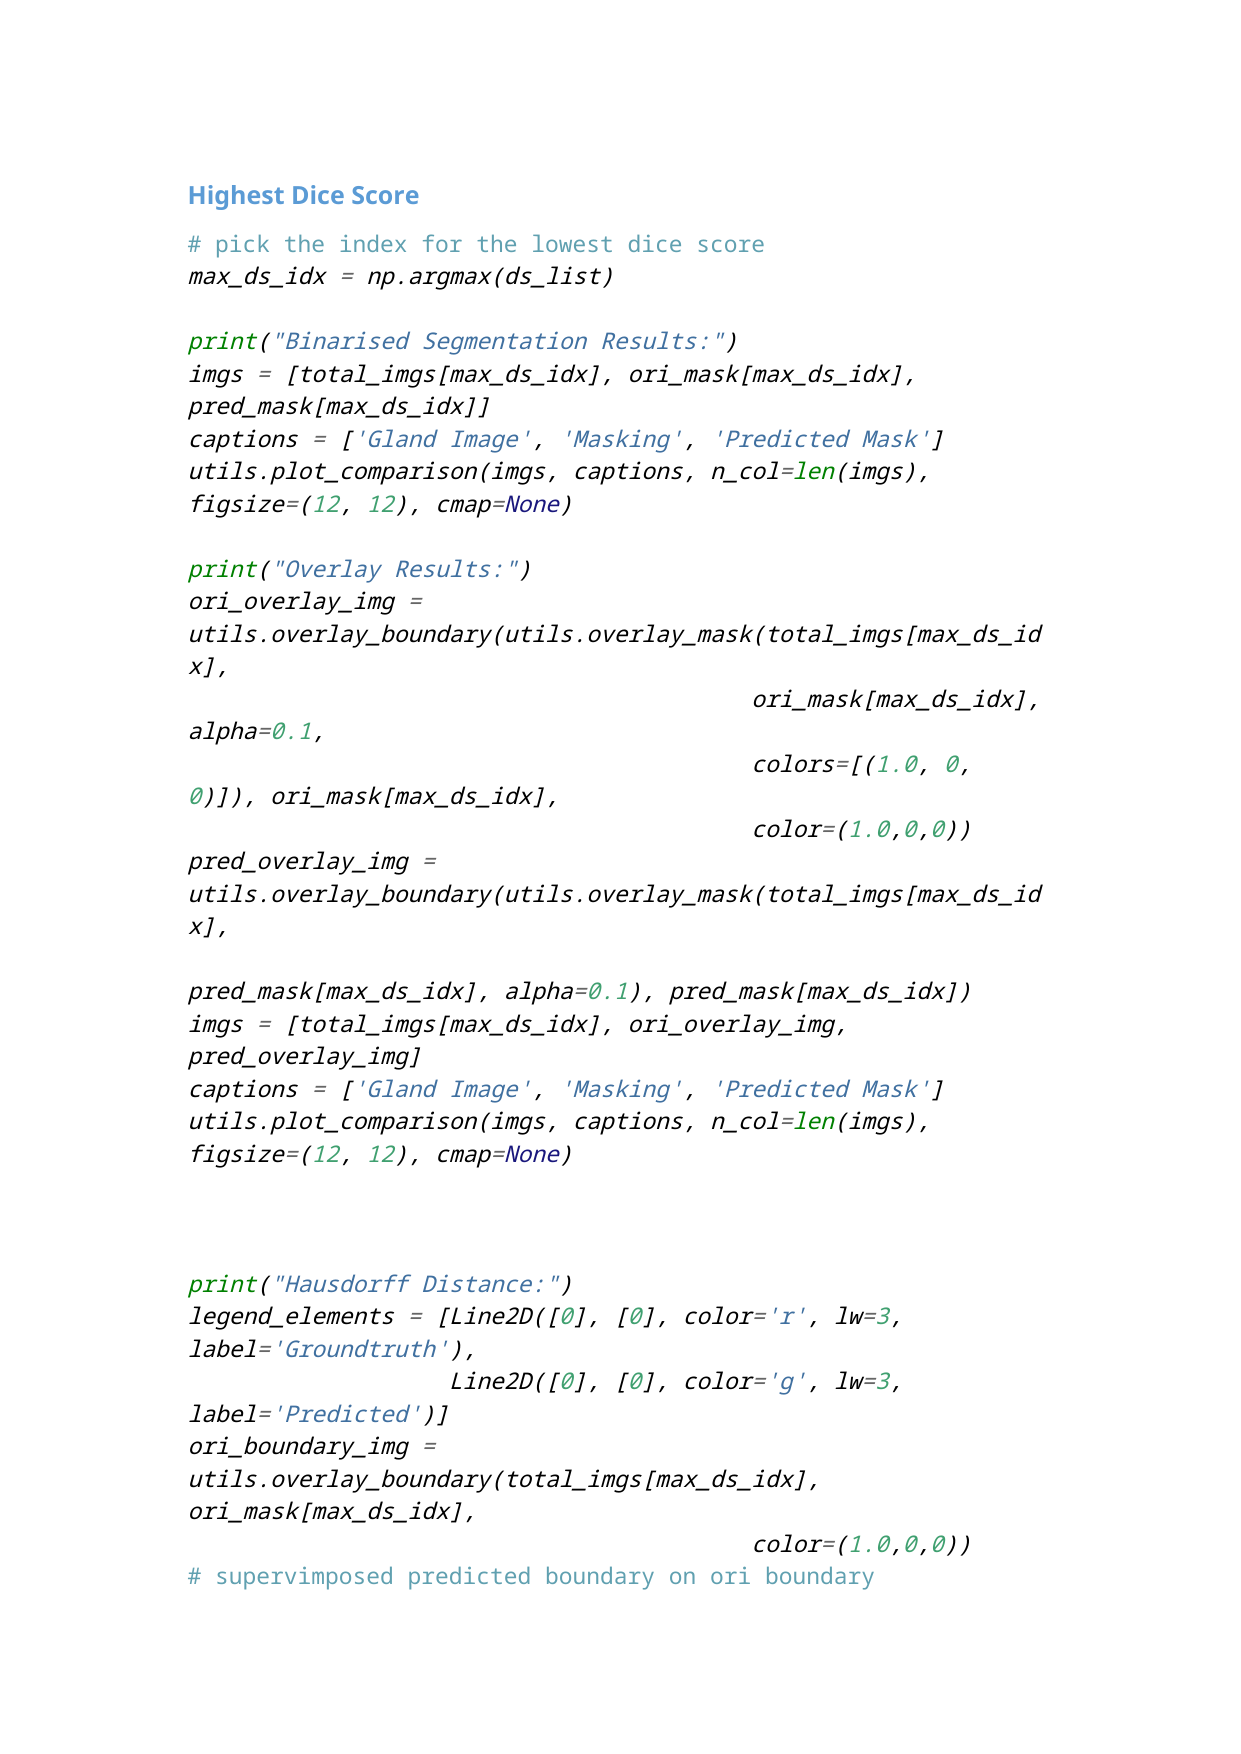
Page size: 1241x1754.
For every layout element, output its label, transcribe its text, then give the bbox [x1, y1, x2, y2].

subtitle Highest Dice Score [187, 162, 1053, 227]
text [187, 227, 1053, 1592]
